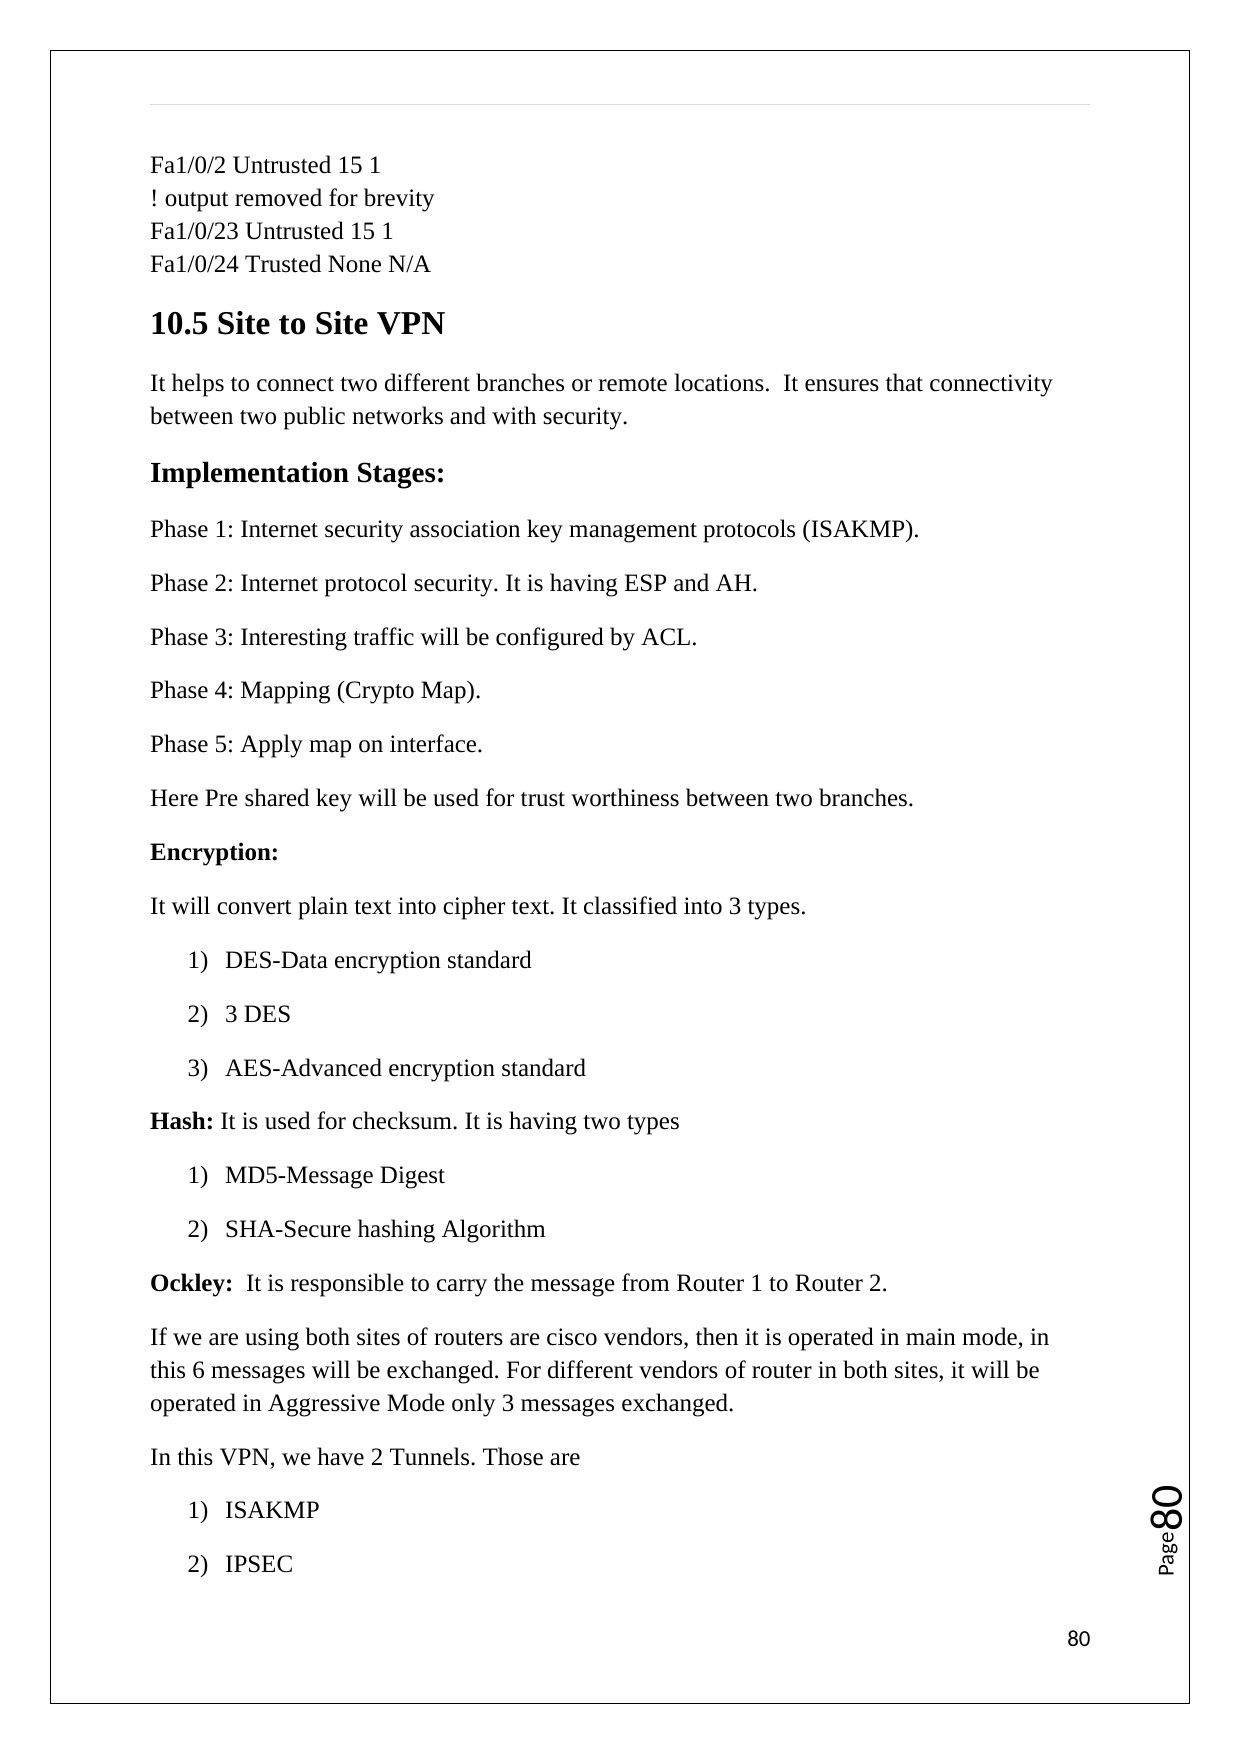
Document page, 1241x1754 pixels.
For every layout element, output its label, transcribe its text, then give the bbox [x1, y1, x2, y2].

text Fa1/0/23 Untrusted 15 1 [150, 216, 1090, 245]
text 2) 3 DES [187, 999, 1090, 1027]
text 1) MD5-Message Digest [187, 1160, 1090, 1189]
text Fa1/0/2 Untrusted 15 1 [150, 150, 1090, 179]
text If we are using both sites of routers are cisco vendors, then it is operated in main mode, in this 6 messages will be exchanged. For different vendors of router in both sites, it will be operated in Aggressive Mode only 3 messages exchanged. [150, 1322, 1090, 1417]
text In this VPN, we have 2 Tunnels. Those are [150, 1442, 1090, 1471]
text ! output removed for brevity [150, 183, 1090, 212]
text 2) IPSEC [187, 1549, 1090, 1578]
text Encryption: [150, 837, 1090, 866]
text 1) DES-Data encryption standard [187, 945, 1090, 974]
text Implementation Stages: [150, 455, 1090, 488]
text Phase 3: Interesting traffic will be configured by ACL. [150, 622, 1090, 651]
text Phase 2: Internet protocol security. It is having ESP and AH. [150, 568, 1090, 597]
text It will convert plain text into cipher text. It classified into 3 types. [150, 891, 1090, 920]
text 1) ISAKMP [187, 1496, 1090, 1524]
text Phase 5: Apply map on interface. [150, 729, 1090, 758]
text 10.5 Site to Site VPN [150, 303, 1090, 341]
text Phase 1: Internet security association key management protocols (ISAKMP). [150, 514, 1090, 543]
text Phase 4: Mapping (Crypto Map). [150, 676, 1090, 704]
text Here Pre shared key will be used for trust worthiness between two branches. [150, 783, 1090, 812]
text 3) AES-Advanced encryption standard [187, 1053, 1090, 1081]
text 2) SHA-Secure hashing Algorithm [187, 1214, 1090, 1243]
text Ockley: It is responsible to carry the message from Router 1 to Router 2. [150, 1268, 1090, 1297]
text Hash: It is used for checksum. It is having two types [150, 1106, 1090, 1135]
text Fa1/0/24 Trusted None N/A [150, 249, 1090, 278]
text It helps to connect two different branches or remote locations. It ensures that connectivity between two public networks and with security. [150, 368, 1090, 429]
